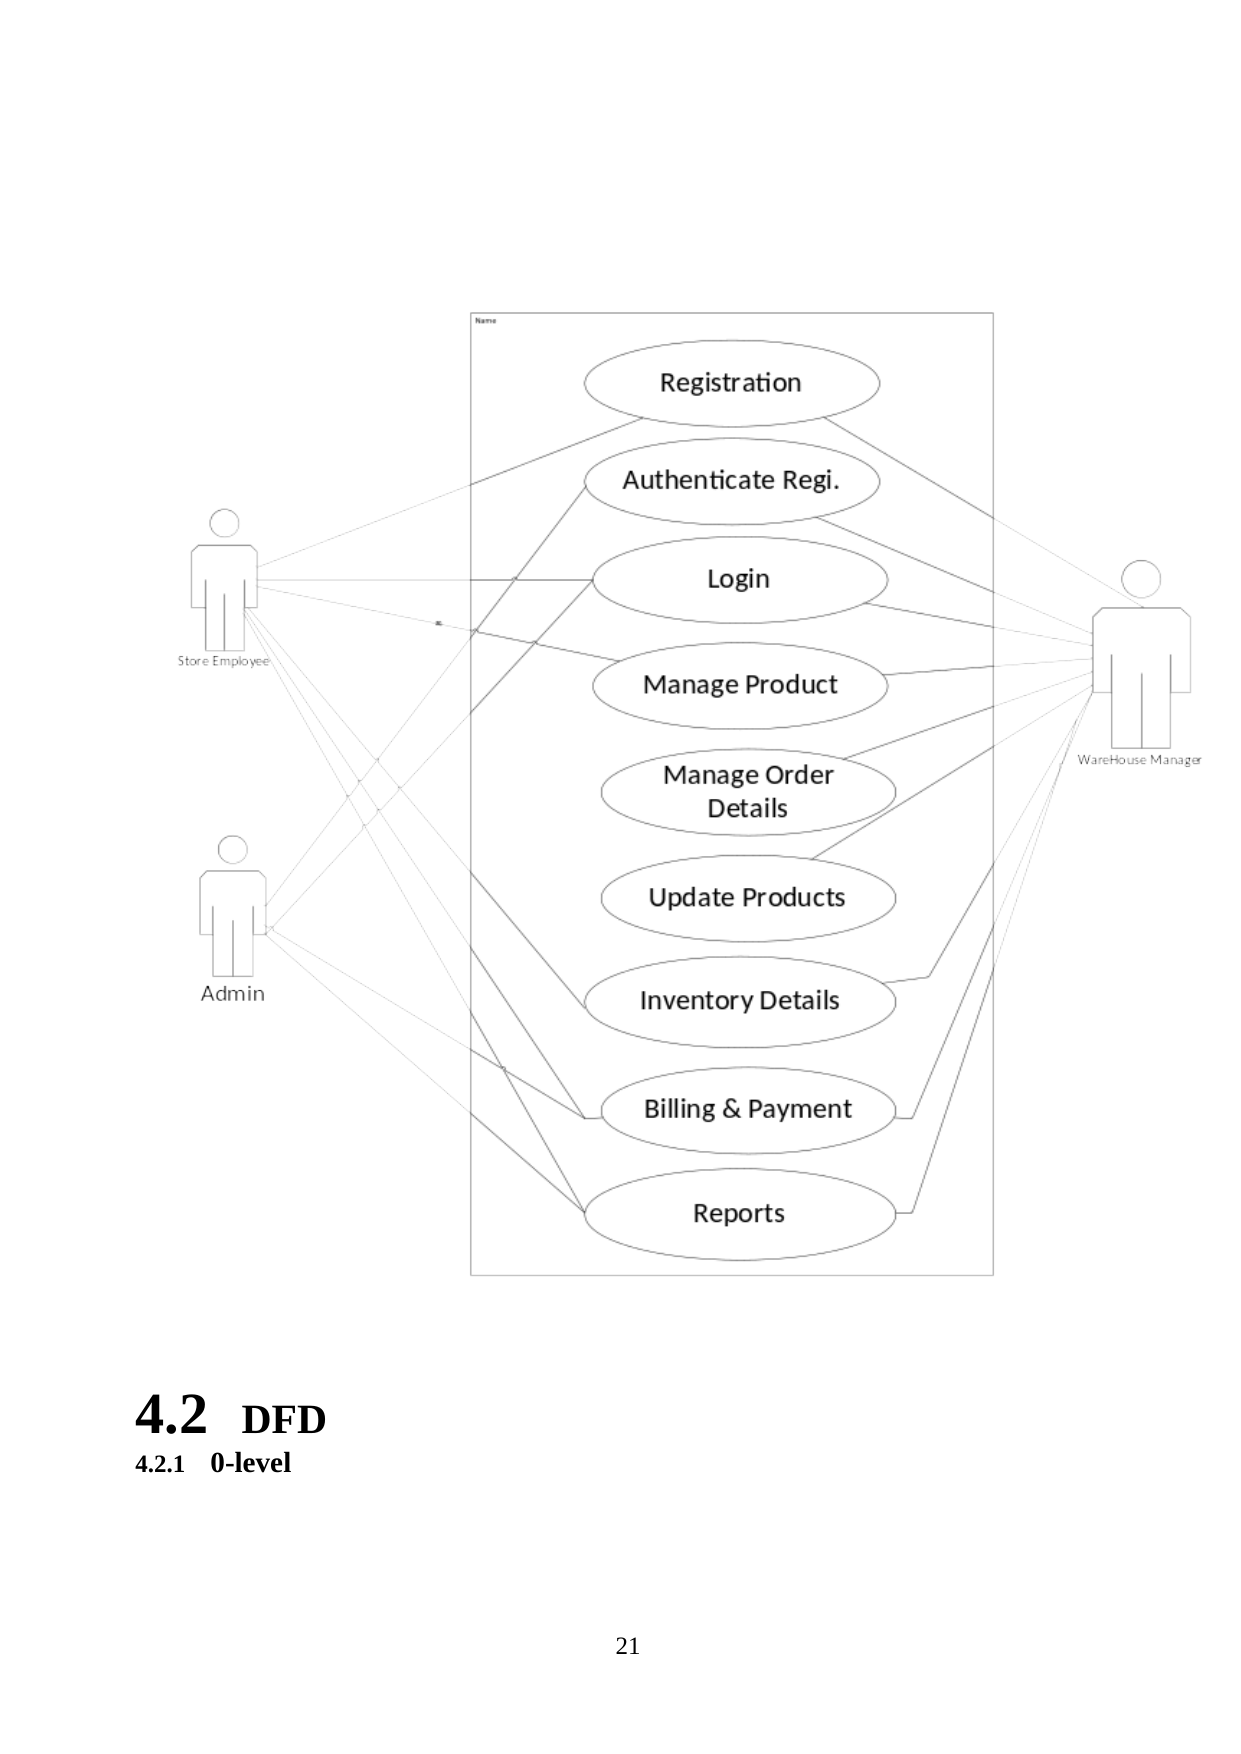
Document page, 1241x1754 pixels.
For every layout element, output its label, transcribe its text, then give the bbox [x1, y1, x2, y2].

list 0-level [135, 1446, 1120, 1479]
list DFD [135, 1378, 1120, 1446]
